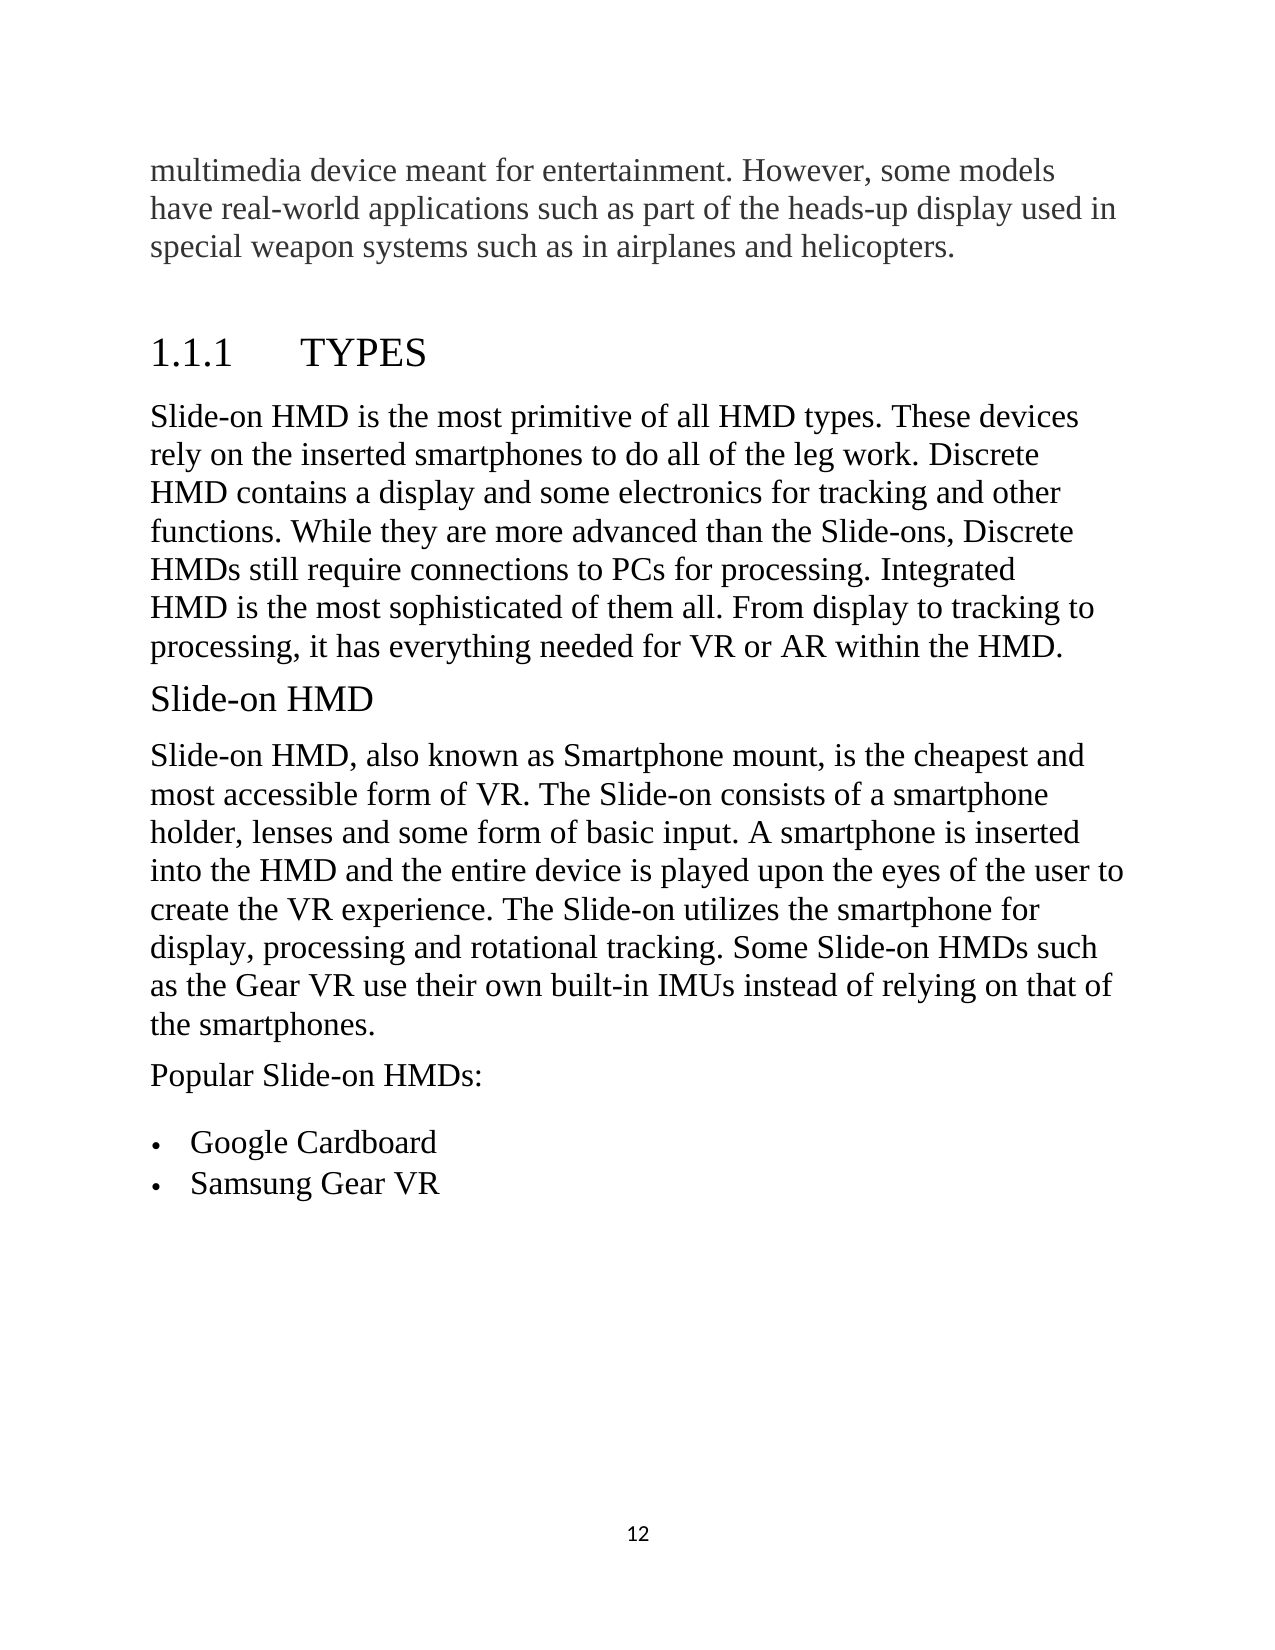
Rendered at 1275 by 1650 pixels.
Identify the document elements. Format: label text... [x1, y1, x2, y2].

list TYPES [150, 327, 1125, 375]
list Google Cardboard [152, 1122, 1125, 1161]
text Slide-on HMD is the most primitive of all HMD types. These devices rely on the inserted smartphones to do all of the leg work. Discrete HMD contains a display and some electronics for tracking and other functions. While they are more advanced than the Slide-ons, Discrete HMDs still require connections to PCs for processing. Integrated HMD is the most sophisticated of them all. From display to tracking to processing, it has everything needed for VR or AR within the HMD. [150, 396, 1125, 664]
subtitle Slide-on HMD [150, 677, 1125, 720]
list Samsung Gear VR [152, 1163, 1125, 1202]
text Popular Slide-on HMDs: [150, 1055, 1125, 1093]
text Slide-on HMD, also known as Smartphone mount, is the cheapest and most accessible form of VR. The Slide-on consists of a smartphone holder, lenses and some form of basic input. A smartphone is inserted into the HMD and the entire device is played upon the eyes of the user to create the VR experience. The Slide-on utilizes the smartphone for display, processing and rotational tracking. Some Slide-on HMDs such as the Gear VR use their own built-in IMUs instead of relying on that of the smartphones. [150, 736, 1125, 1042]
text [150, 150, 1125, 265]
